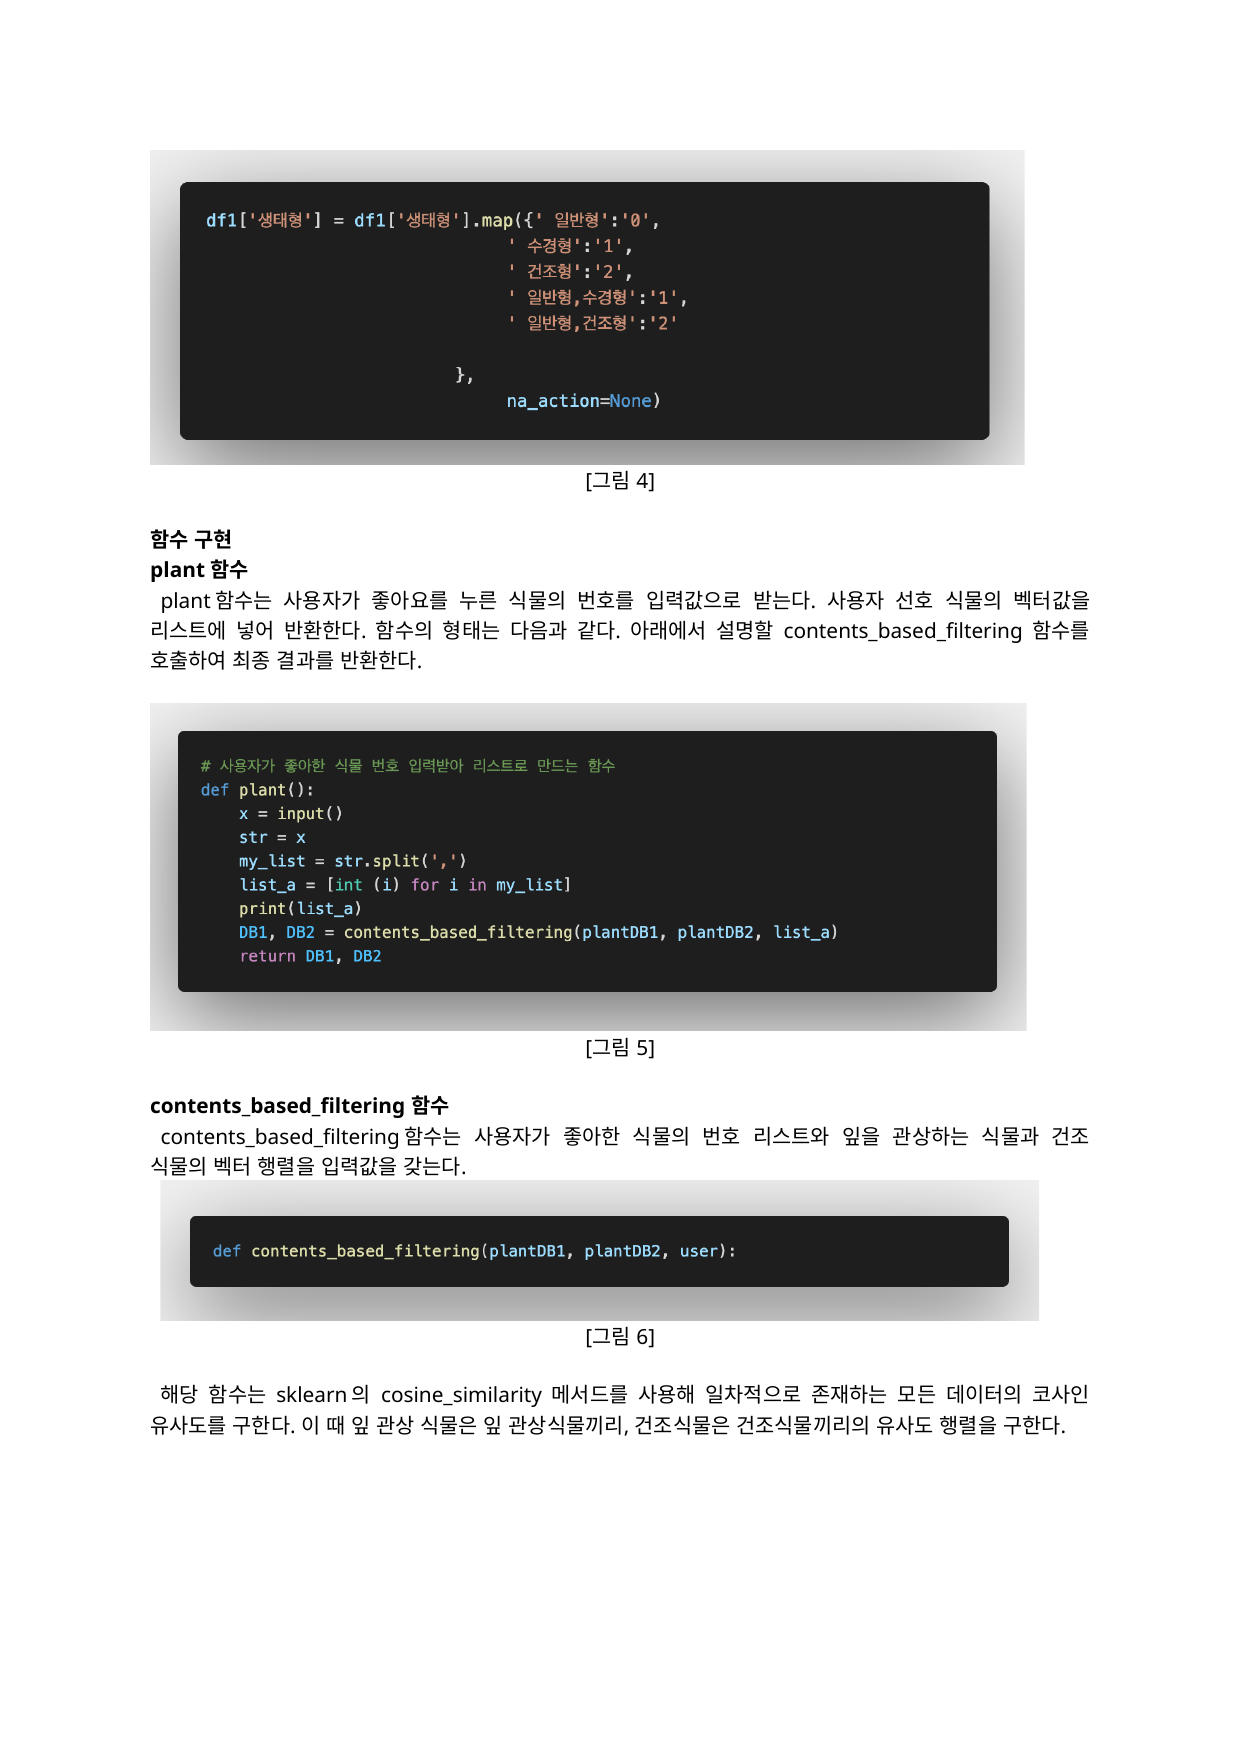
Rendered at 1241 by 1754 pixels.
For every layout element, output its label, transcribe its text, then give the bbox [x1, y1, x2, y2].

text contents_based_filtering 함수 [150, 1090, 1090, 1120]
text [그림 5] [150, 1031, 1090, 1061]
text 함수 구현 [150, 523, 1090, 554]
picture [150, 703, 1027, 1031]
text [그림 4] [150, 465, 1090, 495]
text plant함수는 사용자가 좋아요를 누른 식물의 번호를 입력값으로 받는다. 사용자 선호 식물의 벡터값을 리스트에 넣어 반환한다. 함수의 형태는 다음과 같다. 아래에서 설명할 contents_based_filtering 함수를 호출하여 최종 결과를 반환한다. [150, 584, 1090, 675]
text contents_based_filtering함수는 사용자가 좋아한 식물의 번호 리스트와 잎을 관상하는 식물과 건조 식물의 벡터 행렬을 입력값을 갖는다. [150, 1120, 1090, 1181]
text [그림 6] [150, 1320, 1090, 1350]
picture [160, 1180, 1040, 1321]
text 해당 함수는 sklearn의 cosine_similarity 메서드를 사용해 일차적으로 존재하는 모든 데이터의 코사인 유사도를 구한다. 이 때 잎 관상 식물은 잎 관상식물끼리, 건조식물은 건조식물끼리의 유사도 행렬을 구한다. [150, 1379, 1090, 1439]
text plant 함수 [150, 554, 1090, 584]
picture [150, 150, 1025, 465]
